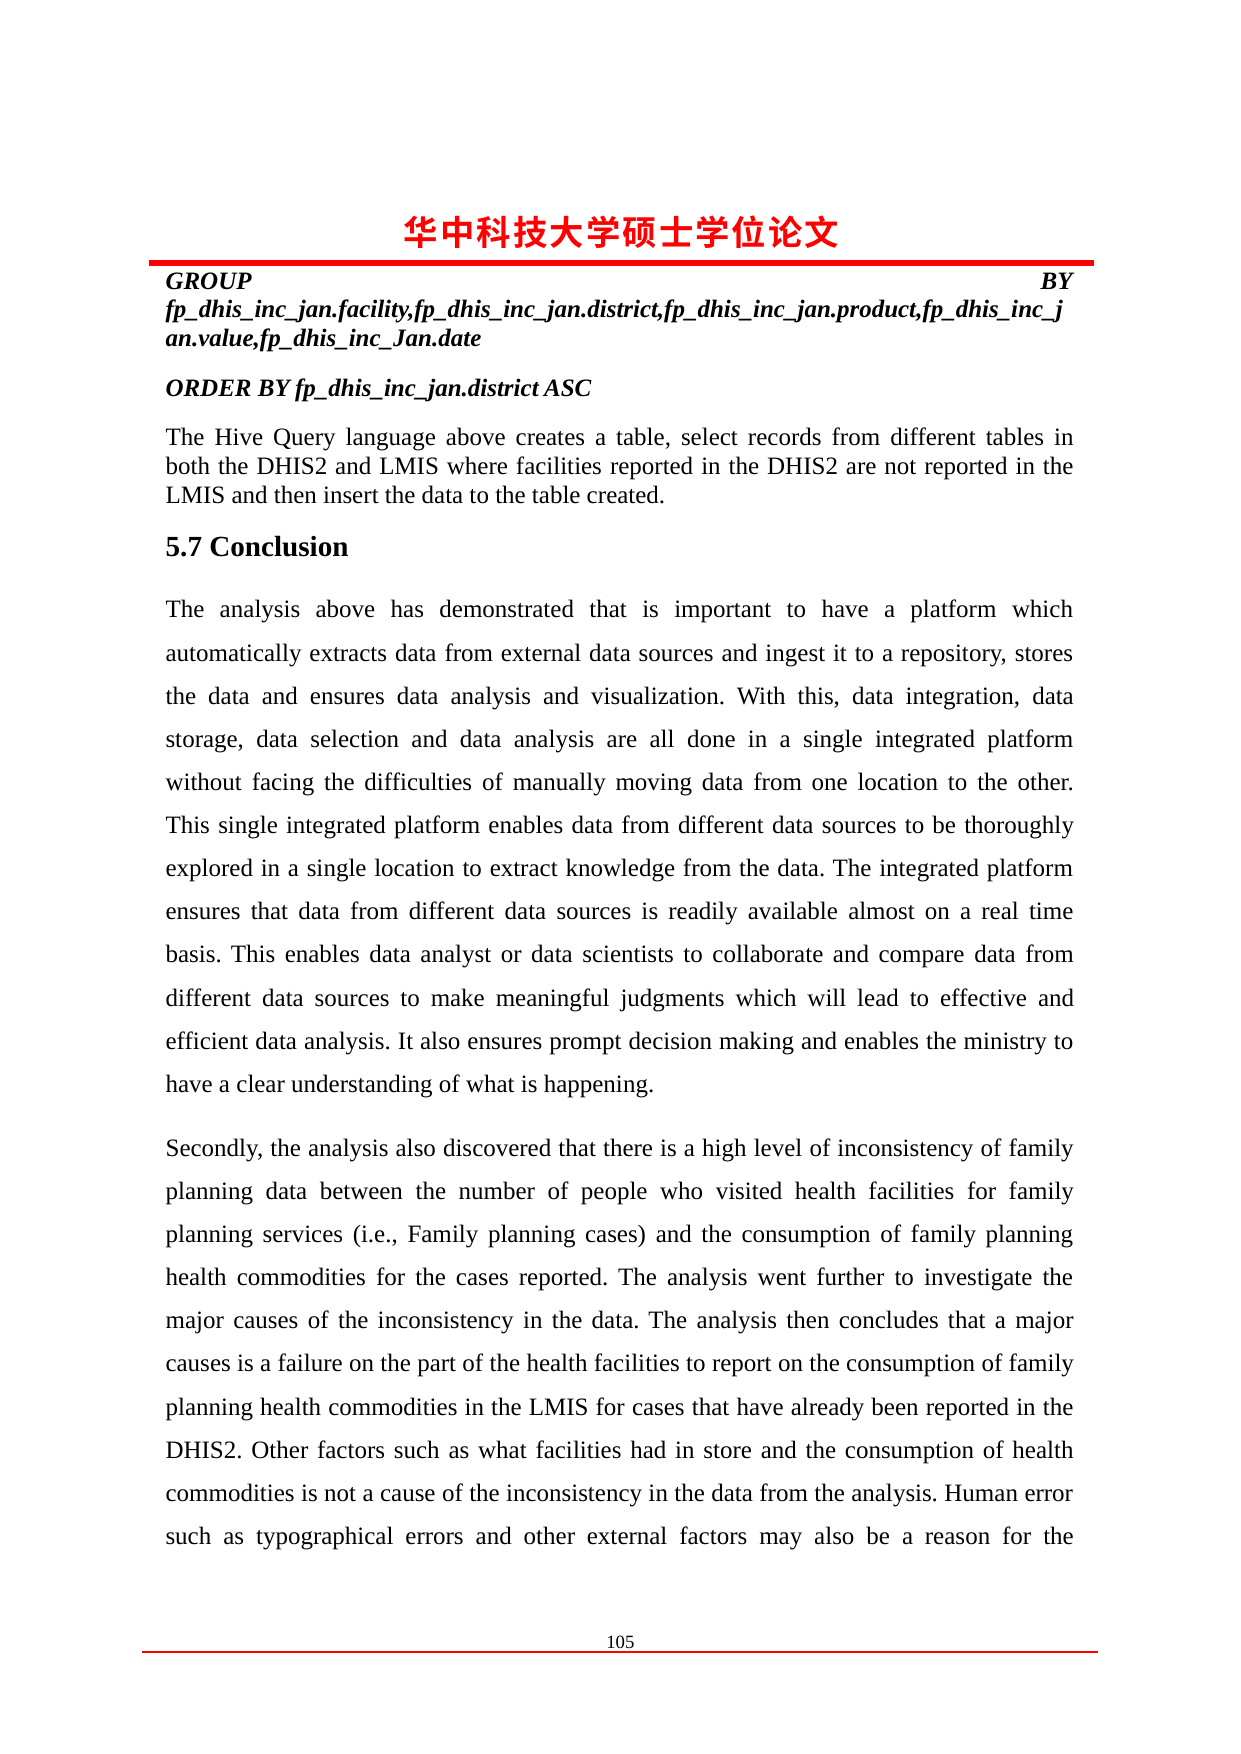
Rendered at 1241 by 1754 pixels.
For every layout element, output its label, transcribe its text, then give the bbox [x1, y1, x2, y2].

text ORDER BY fp_dhis_inc_jan.district ASC [165, 373, 1075, 402]
text The Hive Query language above creates a table, select records from different tables in both the DHIS2 and LMIS where facilities reported in the DHIS2 are not reported in the LMIS and then insert the data to the table created. [165, 422, 1075, 509]
subtitle 5.7 Conclusion [165, 529, 1075, 563]
text The analysis above has demonstrated that is important to have a platform which automatically extracts data from external data sources and ingest it to a repository, stores the data and ensures data analysis and visualization. With this, data integration, data storage, data selection and data analysis are all done in a single integrated platform without facing the difficulties of manually moving data from one location to the other. This single integrated platform enables data from different data sources to be thoroughly explored in a single location to extract knowledge from the data. The integrated platform ensures that data from different data sources is readily available almost on a real time basis. This enables data analyst or data scientists to collaborate and compare data from different data sources to make meaningful judgments which will lead to effective and efficient data analysis. It also ensures prompt decision making and enables the ministry to have a clear understanding of what is happening. [165, 594, 1075, 1098]
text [165, 1133, 1075, 1550]
text GROUP BY fp_dhis_inc_jan.facility,fp_dhis_inc_jan.district,fp_dhis_inc_jan.product,fp_dhis_inc_jan.value,fp_dhis_inc_Jan.date [165, 266, 1075, 352]
